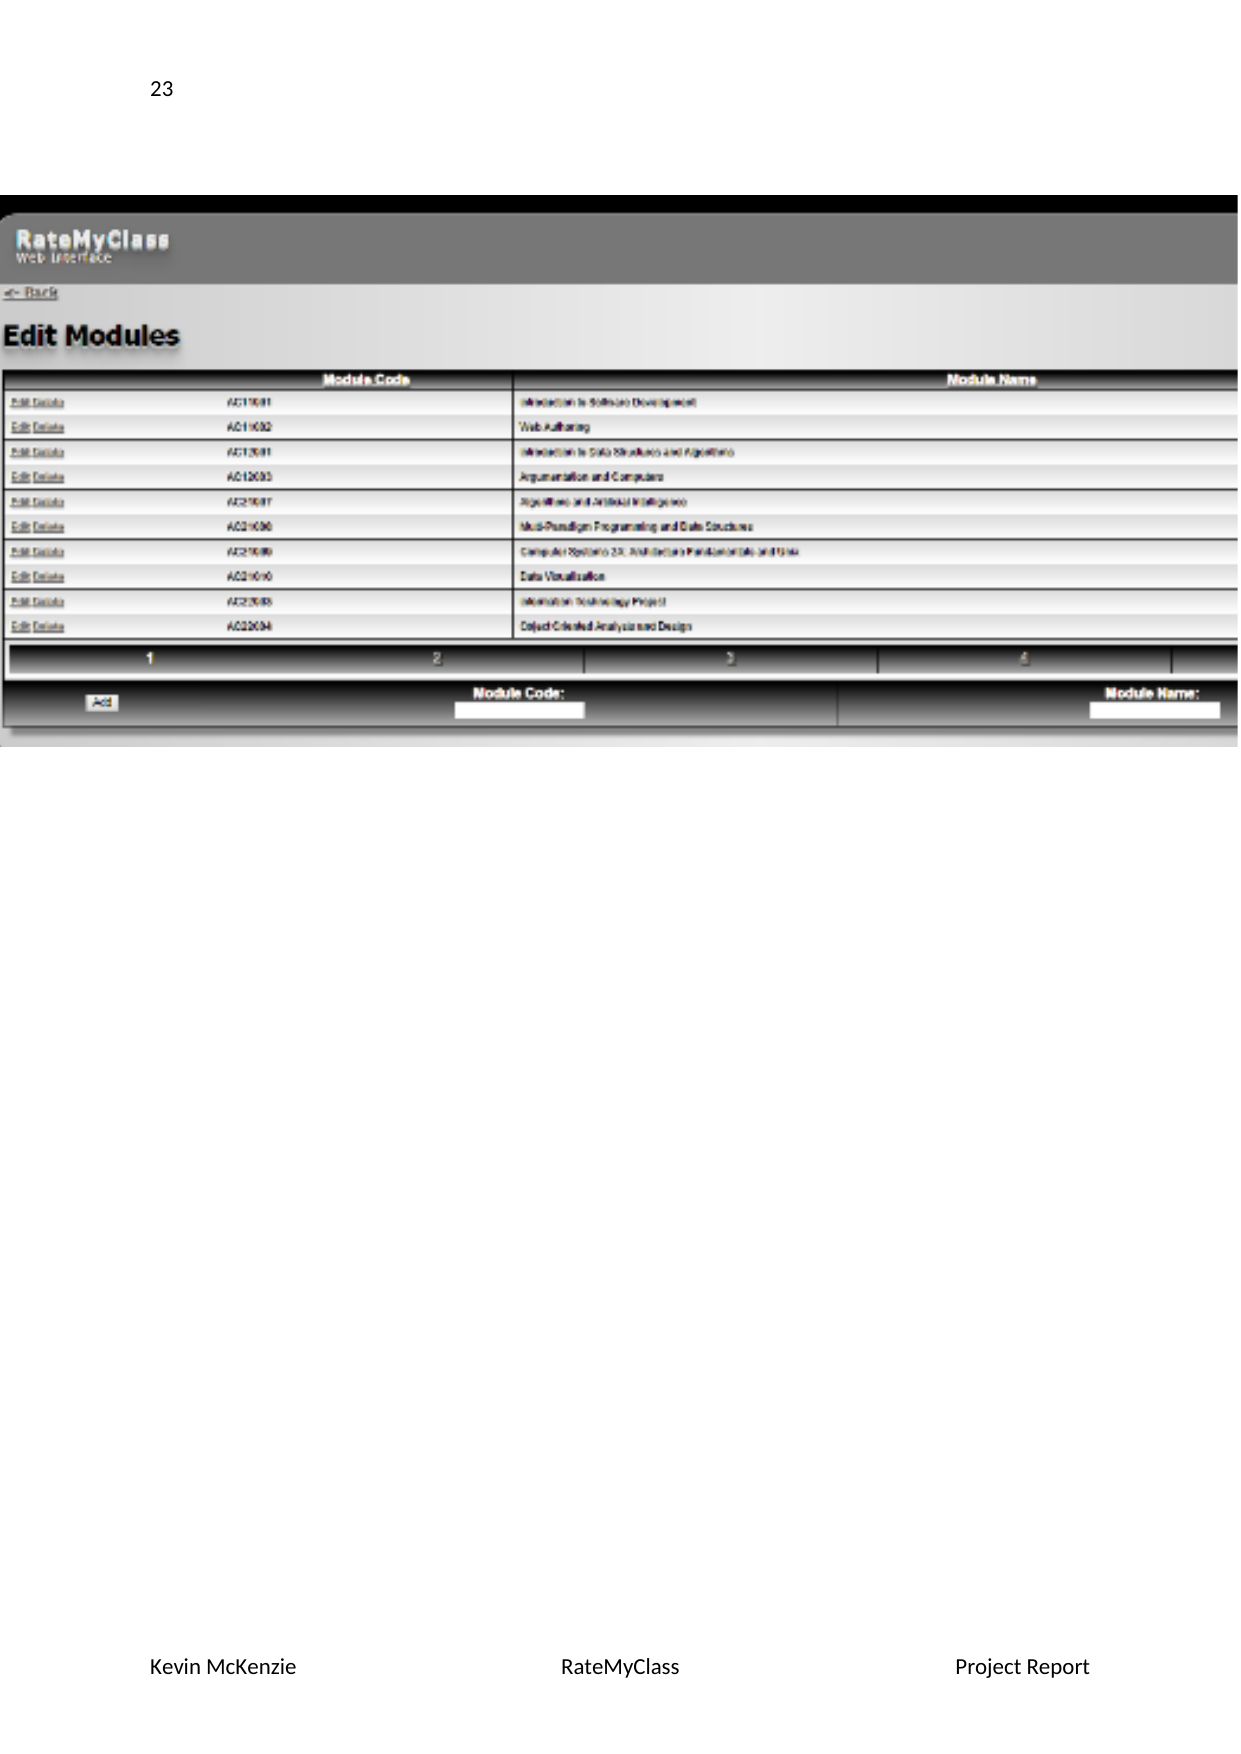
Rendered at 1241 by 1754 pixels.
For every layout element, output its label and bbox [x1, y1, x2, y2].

picture [0, 195, 1238, 747]
